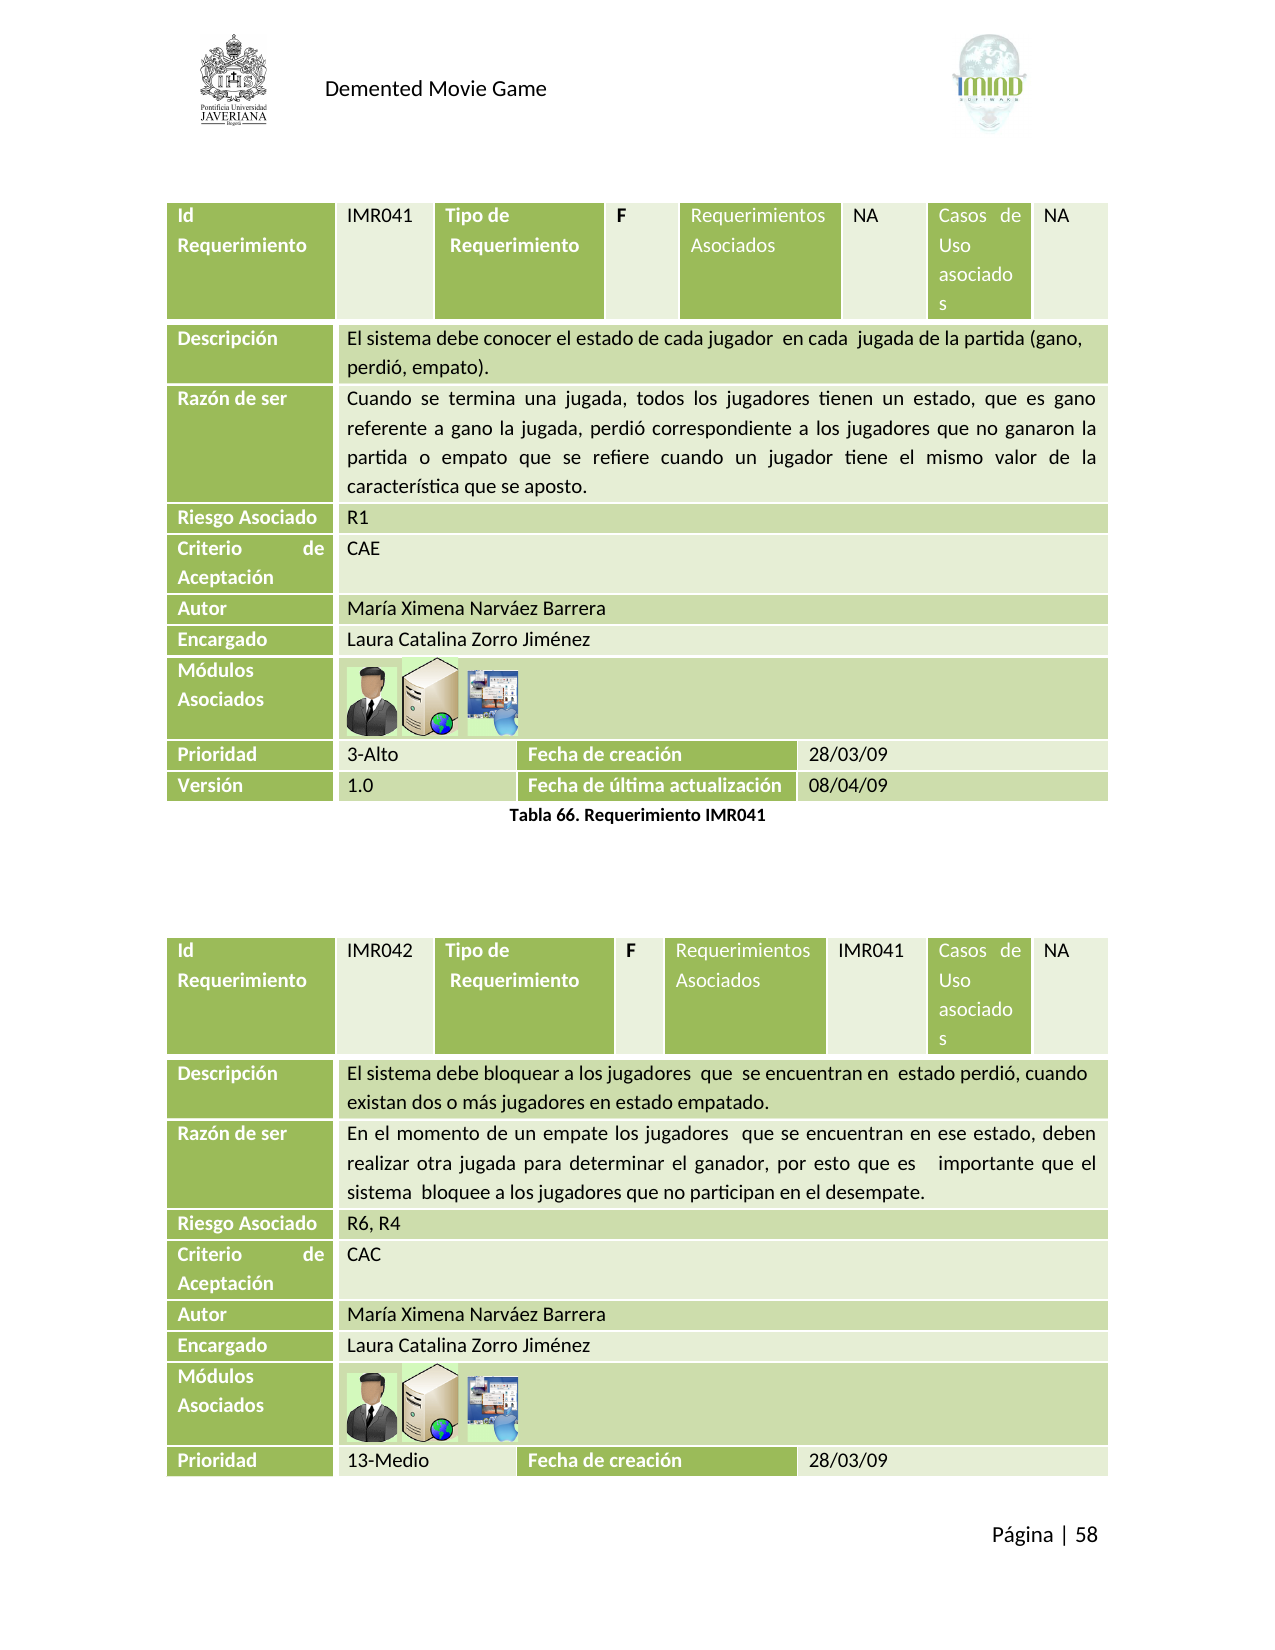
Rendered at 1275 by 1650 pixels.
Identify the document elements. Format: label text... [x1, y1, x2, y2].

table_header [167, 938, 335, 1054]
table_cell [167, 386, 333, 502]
picture [402, 657, 459, 736]
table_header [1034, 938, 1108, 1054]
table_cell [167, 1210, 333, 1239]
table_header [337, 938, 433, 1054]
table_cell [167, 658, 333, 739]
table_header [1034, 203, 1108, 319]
picture [402, 1363, 459, 1442]
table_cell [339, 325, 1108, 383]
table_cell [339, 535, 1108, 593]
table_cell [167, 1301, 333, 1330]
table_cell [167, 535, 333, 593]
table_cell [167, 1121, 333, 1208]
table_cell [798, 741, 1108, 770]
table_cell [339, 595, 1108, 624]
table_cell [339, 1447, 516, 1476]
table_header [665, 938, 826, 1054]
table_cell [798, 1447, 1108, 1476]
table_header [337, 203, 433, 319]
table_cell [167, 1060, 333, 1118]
picture [346, 667, 398, 736]
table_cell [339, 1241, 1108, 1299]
picture [346, 1373, 398, 1442]
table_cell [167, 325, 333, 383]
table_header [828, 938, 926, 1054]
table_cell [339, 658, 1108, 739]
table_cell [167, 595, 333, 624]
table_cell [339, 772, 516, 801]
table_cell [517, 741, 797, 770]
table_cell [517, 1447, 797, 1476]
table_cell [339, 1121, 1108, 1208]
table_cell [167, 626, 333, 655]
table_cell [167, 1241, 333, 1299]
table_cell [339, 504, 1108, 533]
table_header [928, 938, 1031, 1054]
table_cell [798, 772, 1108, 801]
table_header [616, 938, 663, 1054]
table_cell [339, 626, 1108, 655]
picture [467, 1376, 519, 1442]
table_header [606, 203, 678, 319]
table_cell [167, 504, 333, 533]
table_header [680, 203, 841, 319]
picture [200, 34, 267, 126]
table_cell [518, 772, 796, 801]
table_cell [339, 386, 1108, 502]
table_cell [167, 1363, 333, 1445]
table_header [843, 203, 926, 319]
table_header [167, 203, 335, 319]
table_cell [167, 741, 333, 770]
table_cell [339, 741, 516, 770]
picture [467, 670, 519, 736]
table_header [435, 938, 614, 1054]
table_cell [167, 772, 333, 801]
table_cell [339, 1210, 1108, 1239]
text Tabla 66. Requerimiento IMR041 [177, 803, 1098, 826]
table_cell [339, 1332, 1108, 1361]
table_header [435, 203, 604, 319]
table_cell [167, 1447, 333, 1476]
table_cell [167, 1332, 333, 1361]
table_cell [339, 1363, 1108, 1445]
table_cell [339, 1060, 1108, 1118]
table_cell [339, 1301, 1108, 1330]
picture [951, 34, 1033, 138]
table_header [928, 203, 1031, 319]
